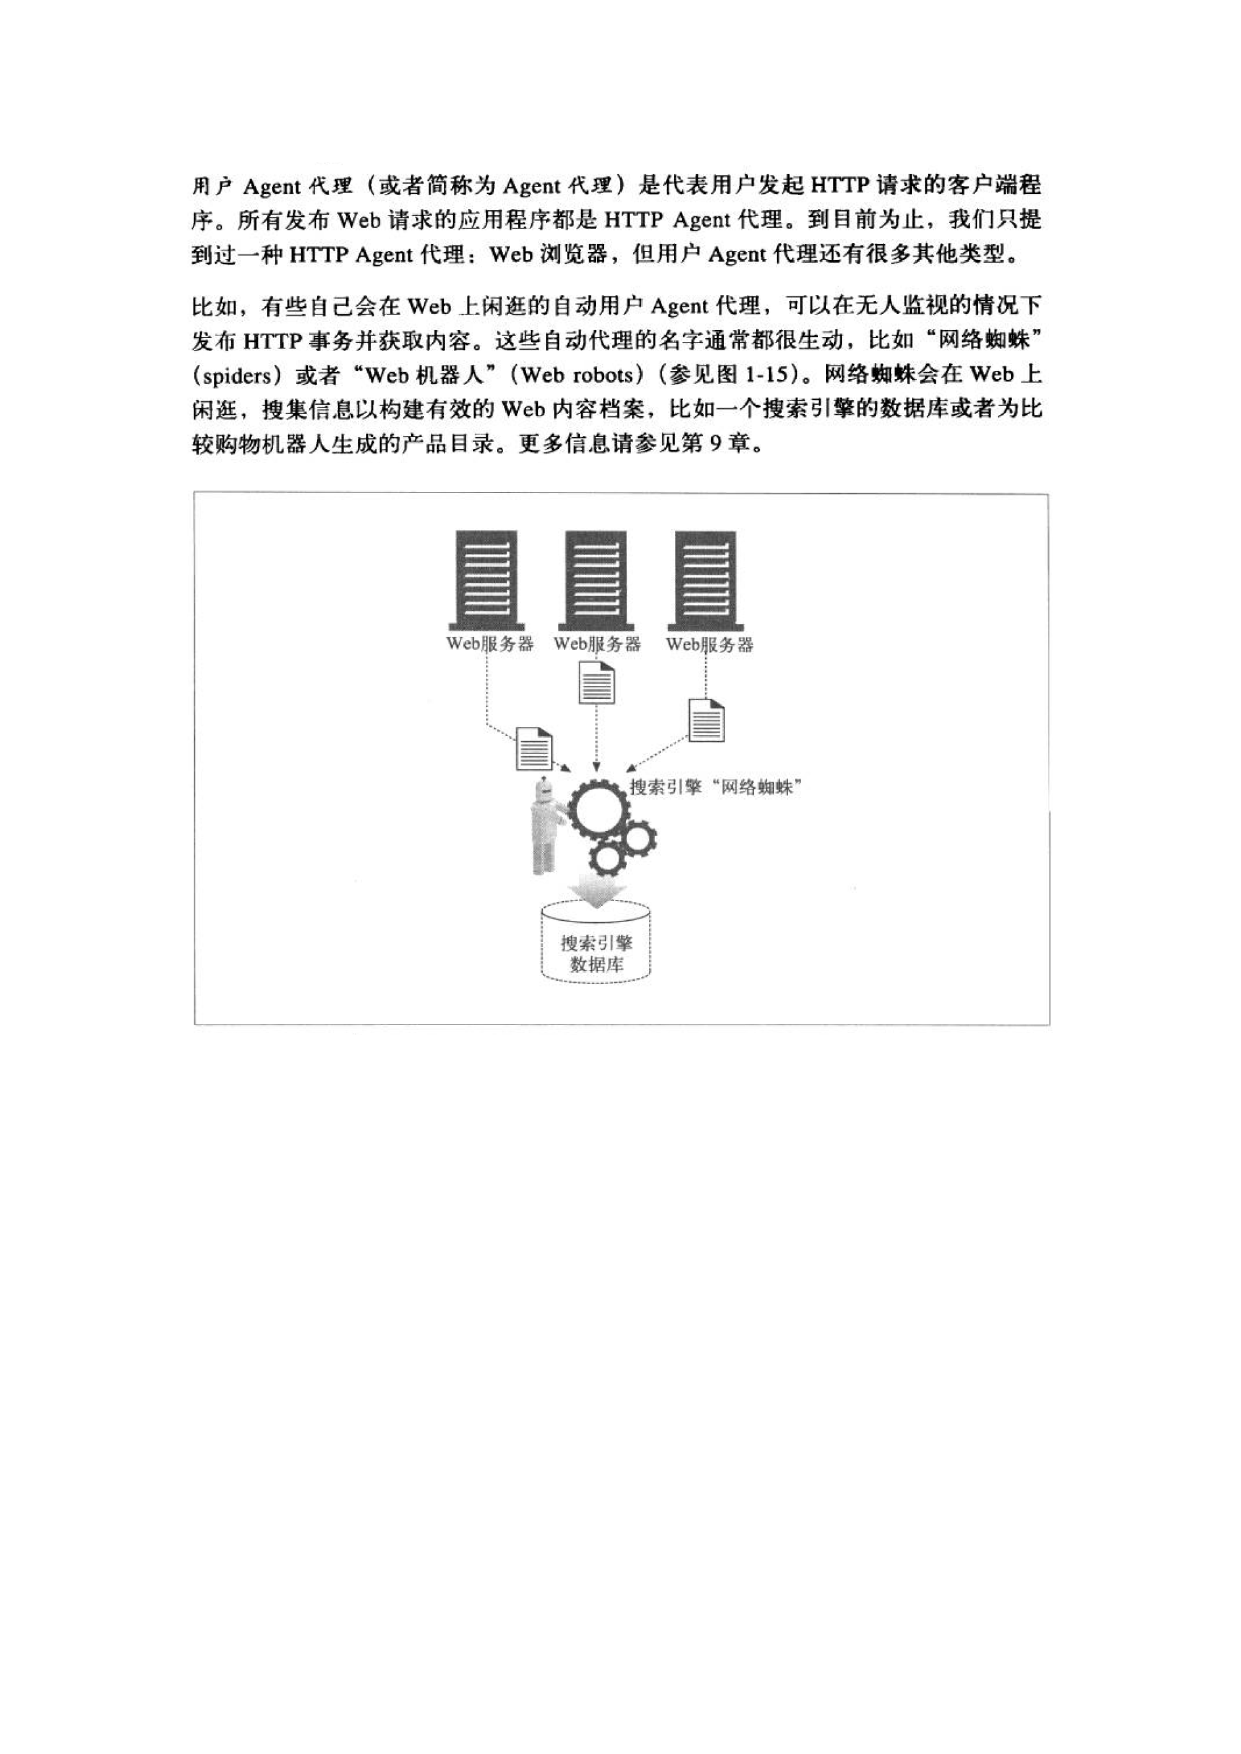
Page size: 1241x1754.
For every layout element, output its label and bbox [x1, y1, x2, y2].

picture [187, 162, 1053, 481]
picture [187, 487, 1053, 1035]
